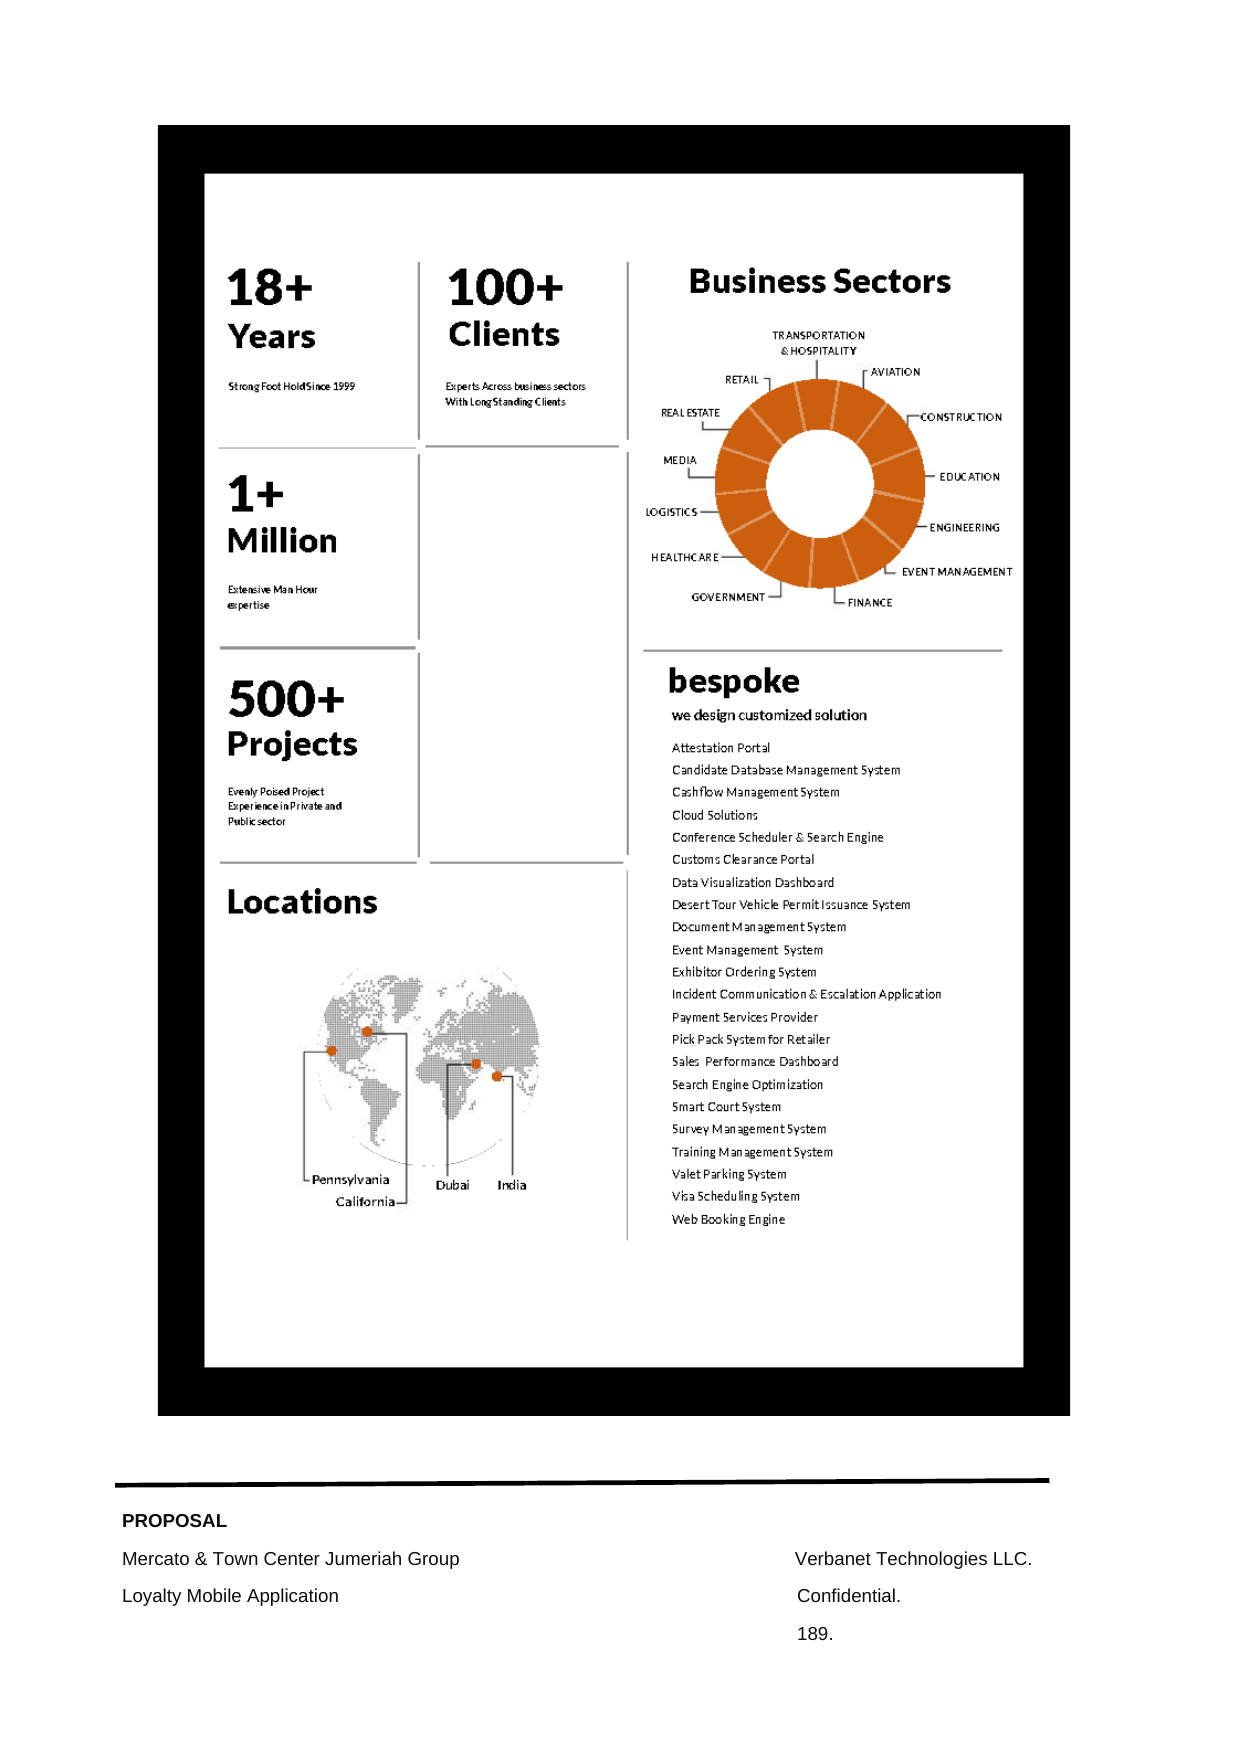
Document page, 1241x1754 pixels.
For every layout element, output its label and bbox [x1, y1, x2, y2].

picture [121, 125, 1071, 1446]
